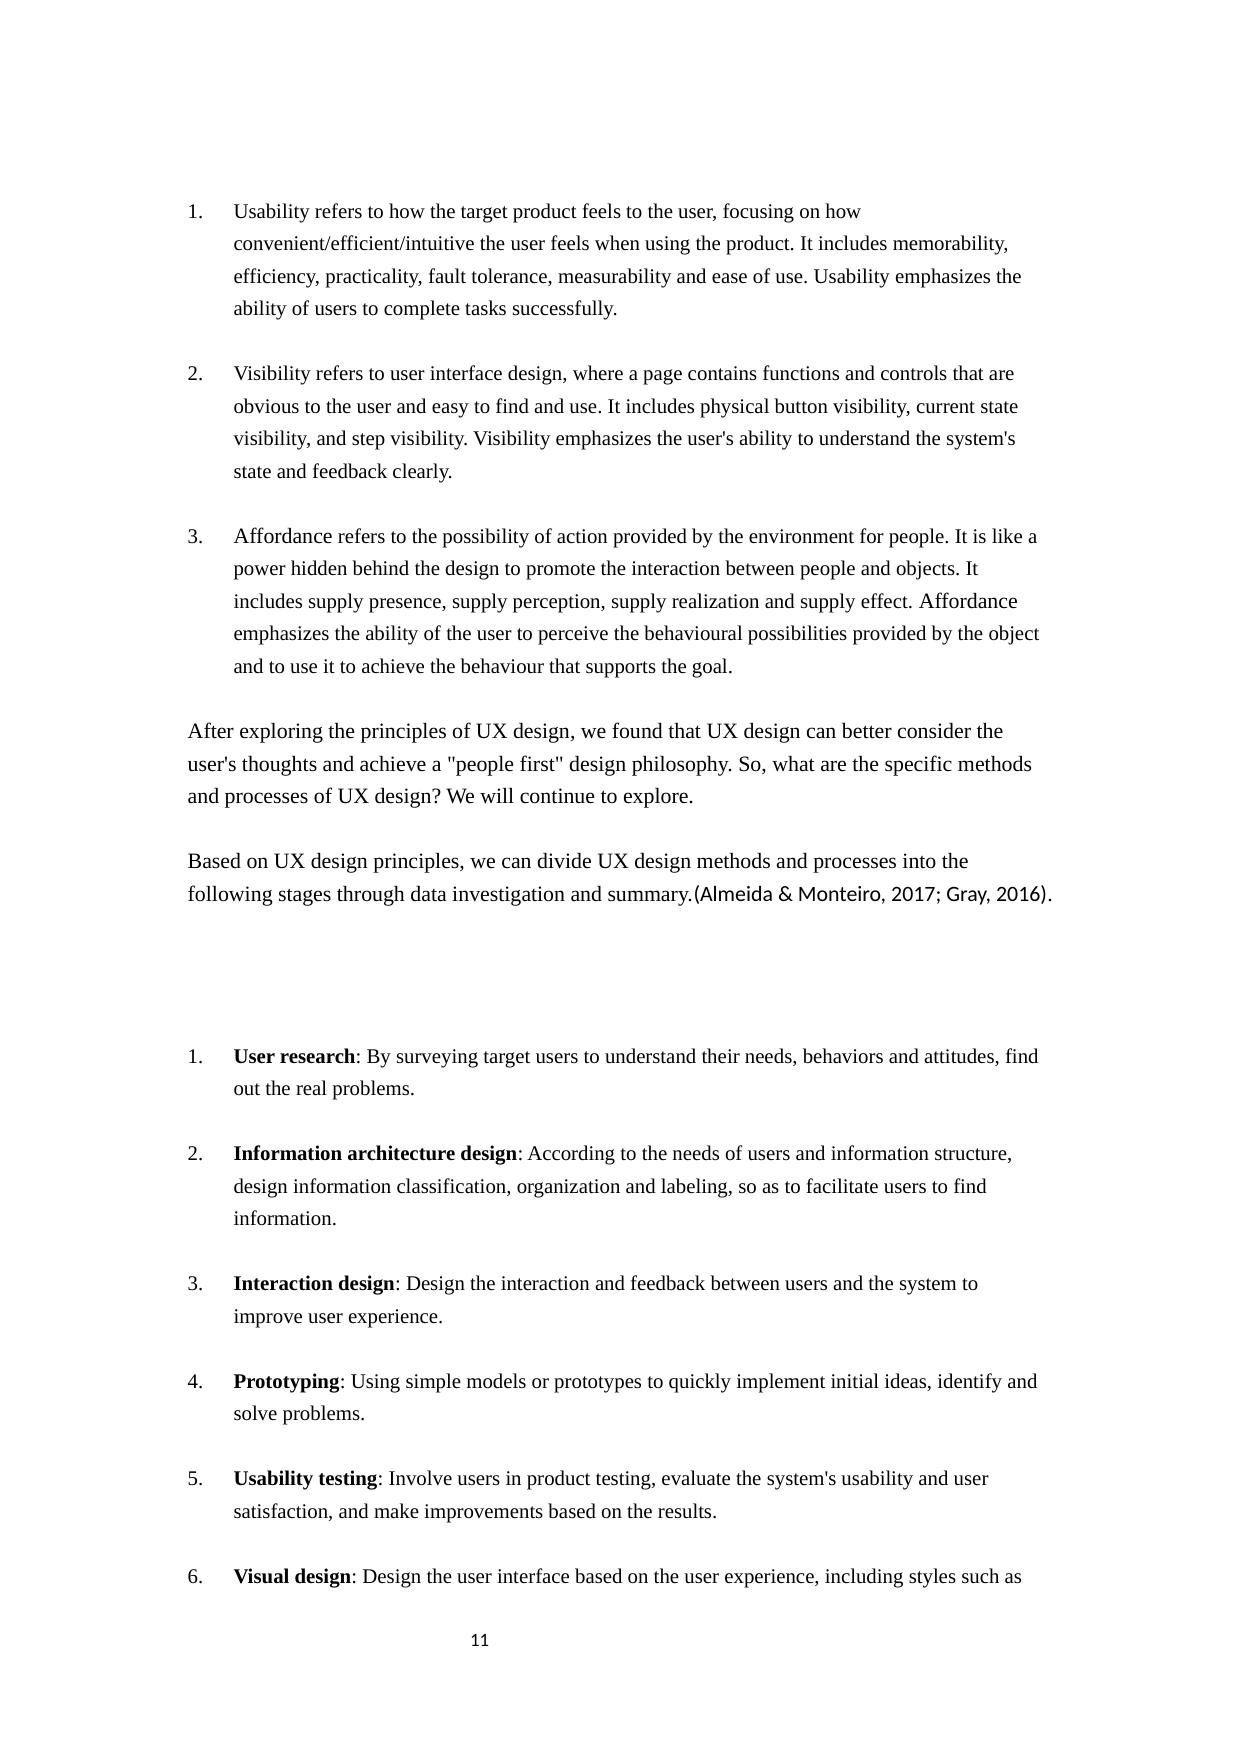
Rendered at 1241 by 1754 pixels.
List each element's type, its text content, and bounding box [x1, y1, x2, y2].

list Prototyping: Using simple models or prototypes to quickly implement initial ideas, identify and solve problems. [187, 1364, 1053, 1429]
list Visibility refers to user interface design, where a page contains functions and controls that are obvious to the user and easy to find and use. It includes physical button visibility, current state visibility, and step visibility. Visibility emphasizes the user's ability to understand the system's state and feedback clearly. [187, 357, 1053, 487]
list Information architecture design: According to the needs of users and information structure, design information classification, organization and labeling, so as to facilitate users to find information. [187, 1137, 1053, 1234]
list Interaction design: Design the interaction and feedback between users and the system to improve user experience. [187, 1267, 1053, 1332]
list Usability refers to how the target product feels to the user, focusing on how convenient/efficient/intuitive the user feels when using the product. It includes memorability, efficiency, practicality, fault tolerance, measurability and ease of use. Usability emphasizes the ability of users to complete tasks successfully. [187, 194, 1053, 324]
text Based on UX design principles, we can divide UX design methods and processes into the following stages through data investigation and summary.. [187, 844, 1053, 909]
text After exploring the principles of UX design, we found that UX design can better consider the user's thoughts and achieve a "people first" design philosophy. So, what are the specific methods and processes of UX design? We will continue to explore. [187, 714, 1053, 812]
list User research: By surveying target users to understand their needs, behaviors and attitudes, find out the real problems. [187, 1039, 1053, 1104]
list Affordance refers to the possibility of action provided by the environment for people. It is like a power hidden behind the design to promote the interaction between people and objects. It includes supply presence, supply perception, supply realization and supply effect. Affordance emphasizes the ability of the user to perceive the behavioural possibilities provided by the object and to use it to achieve the behaviour that supports the goal. [187, 519, 1053, 682]
list Usability testing: Involve users in product testing, evaluate the system's usability and user satisfaction, and make improvements based on the results. [187, 1462, 1053, 1527]
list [187, 1559, 1053, 1592]
